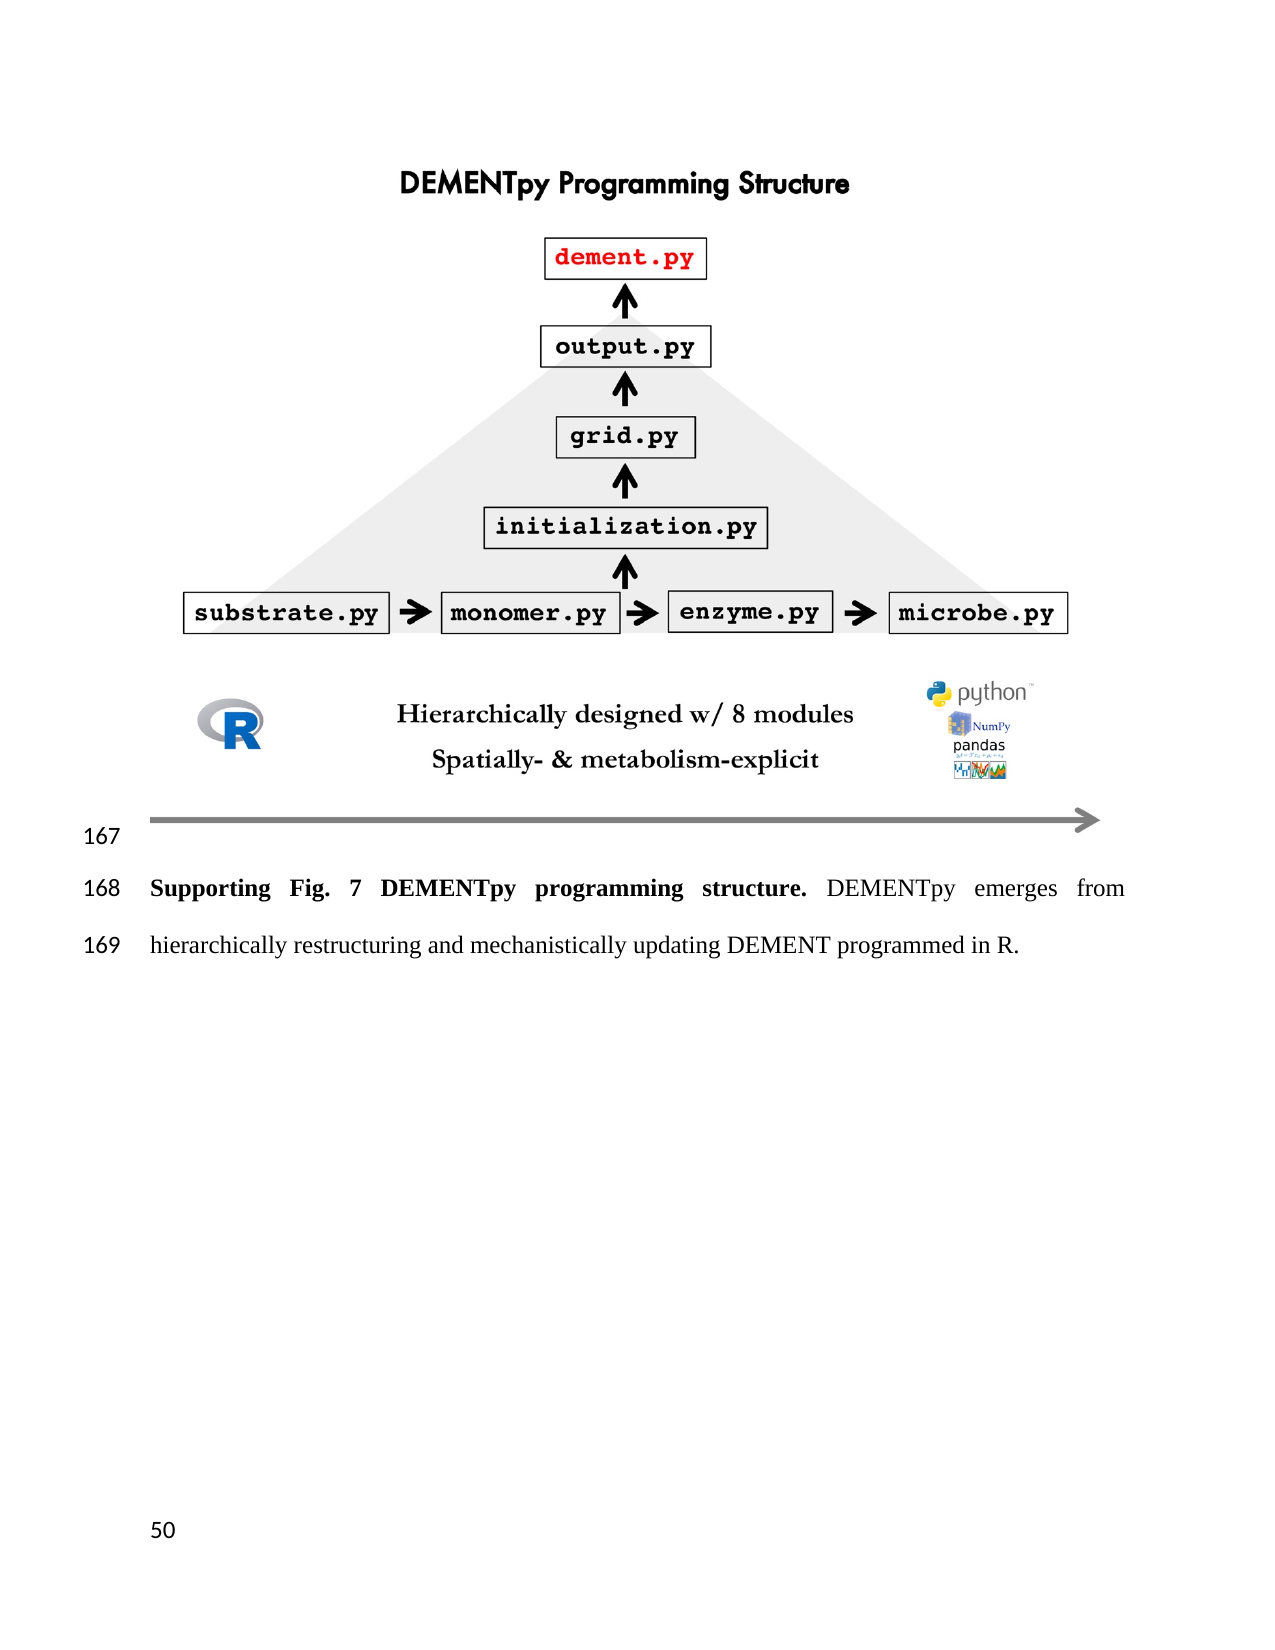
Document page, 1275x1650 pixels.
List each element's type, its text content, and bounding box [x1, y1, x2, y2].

picture [150, 150, 1125, 845]
text Supporting Fig. 7 DEMENTpy programming structure. DEMENTpy emerges from hierarchically restructuring and mechanistically updating DEMENT programmed in R. [150, 873, 1125, 959]
